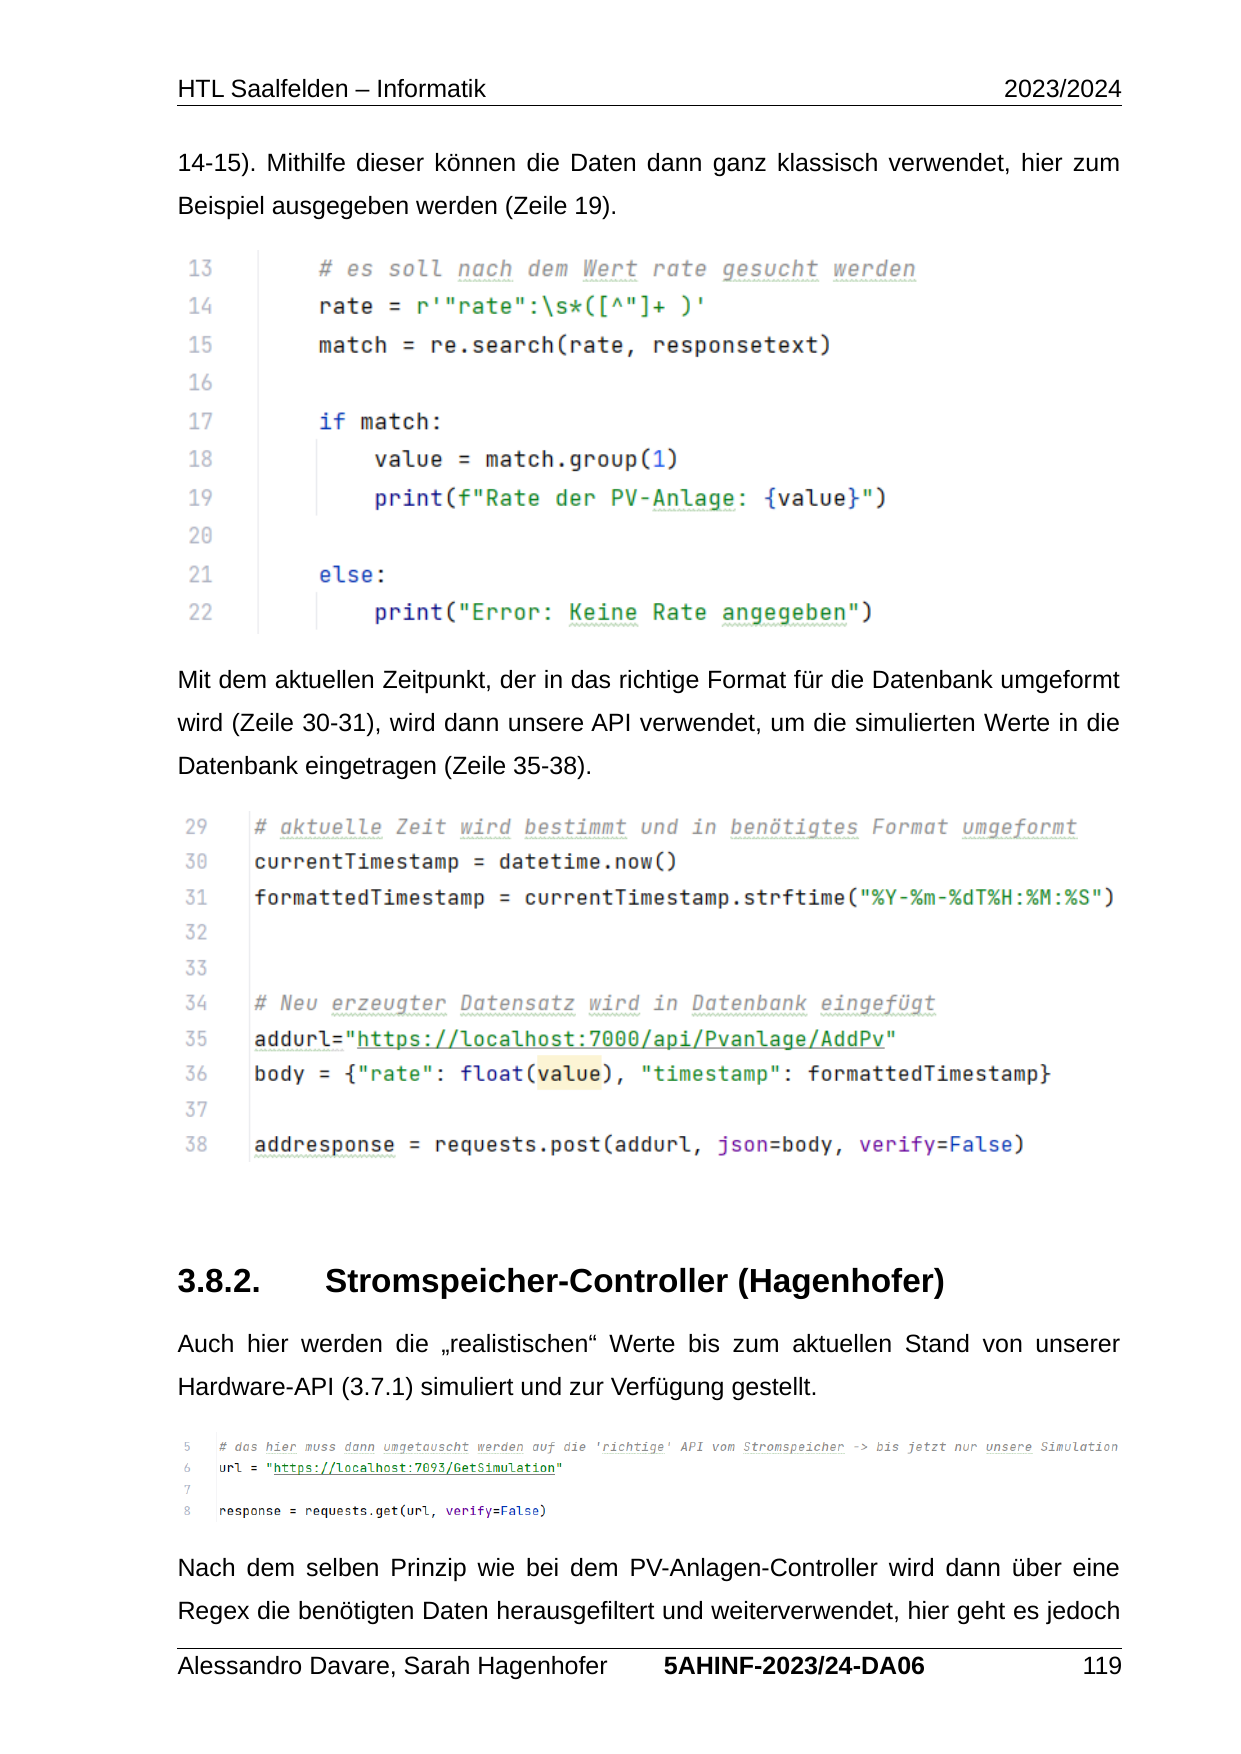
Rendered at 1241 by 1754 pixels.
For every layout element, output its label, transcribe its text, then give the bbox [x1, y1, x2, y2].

text Mit dem aktuellen Zeitpunkt, der in das richtige Format für die Datenbank umgeformt wird (Zeile 30-31), wird dann unsere API verwendet, um die simulierten Werte in die Datenbank eingetragen (Zeile 35-38). [177, 665, 1122, 780]
picture [177, 1432, 1123, 1522]
subtitle Stromspeicher-Controller (Hagenhofer) [177, 1261, 1122, 1300]
picture [177, 811, 1123, 1162]
picture [177, 250, 950, 634]
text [177, 148, 1122, 219]
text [177, 1553, 1122, 1625]
text Auch hier werden die „realistischen“ Werte bis zum aktuellen Stand von unserer Hardware-API (3.7.1) simuliert und zur Verfügung gestellt. [177, 1329, 1122, 1401]
